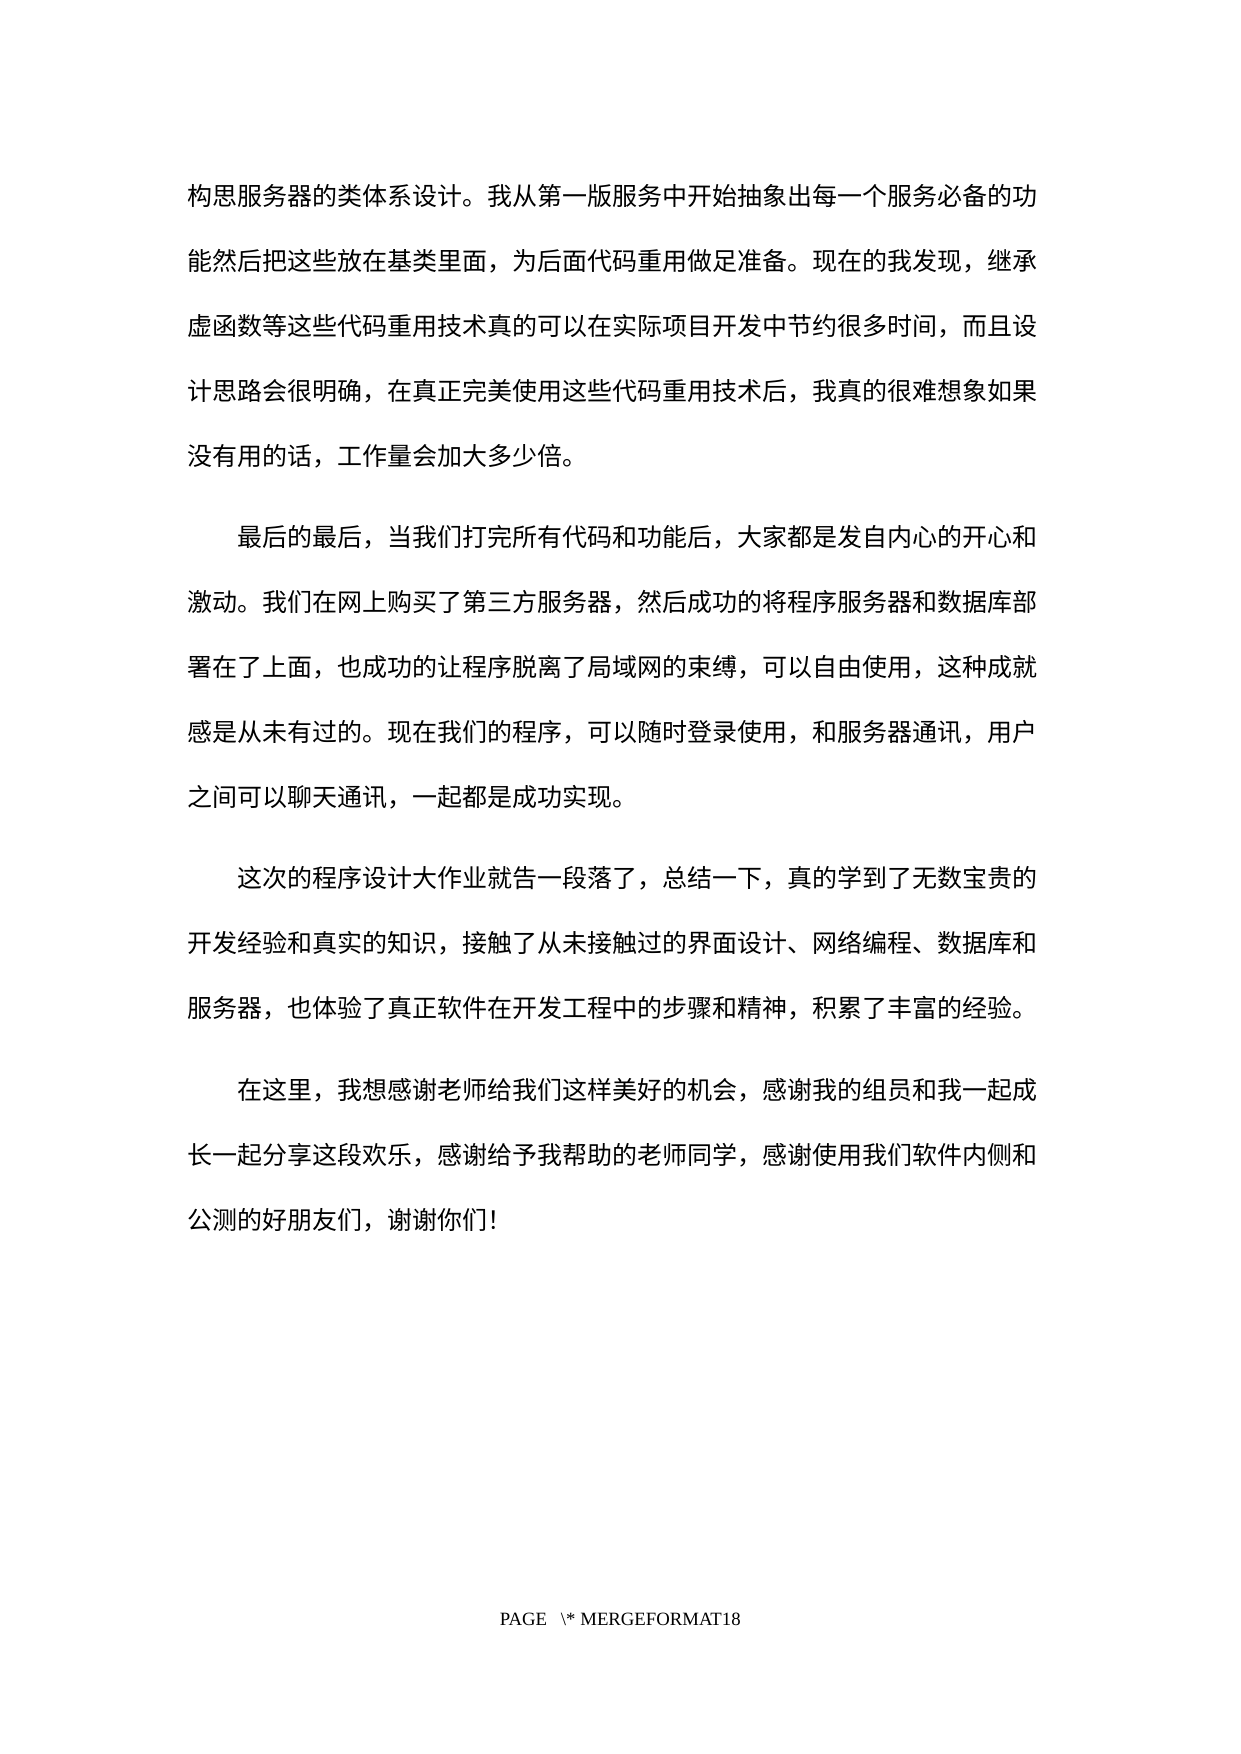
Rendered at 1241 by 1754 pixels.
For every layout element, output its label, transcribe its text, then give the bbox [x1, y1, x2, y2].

text 在这里，我想感谢老师给我们这样美好的机会，感谢我的组员和我一起成长一起分享这段欢乐，感谢给予我帮助的老师同学，感谢使用我们软件内侧和公测的好朋友们，谢谢你们！ [187, 1056, 1053, 1251]
text 这次的程序设计大作业就告一段落了，总结一下，真的学到了无数宝贵的开发经验和真实的知识，接触了从未接触过的界面设计、网络编程、数据库和服务器，也体验了真正软件在开发工程中的步骤和精神，积累了丰富的经验。 [187, 844, 1053, 1039]
text 最后的最后，当我们打完所有代码和功能后，大家都是发自内心的开心和激动。我们在网上购买了第三方服务器，然后成功的将程序服务器和数据库部署在了上面，也成功的让程序脱离了局域网的束缚，可以自由使用，这种成就感是从未有过的。现在我们的程序，可以随时登录使用，和服务器通讯，用户之间可以聊天通讯，一起都是成功实现。 [187, 503, 1053, 828]
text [187, 162, 1053, 487]
